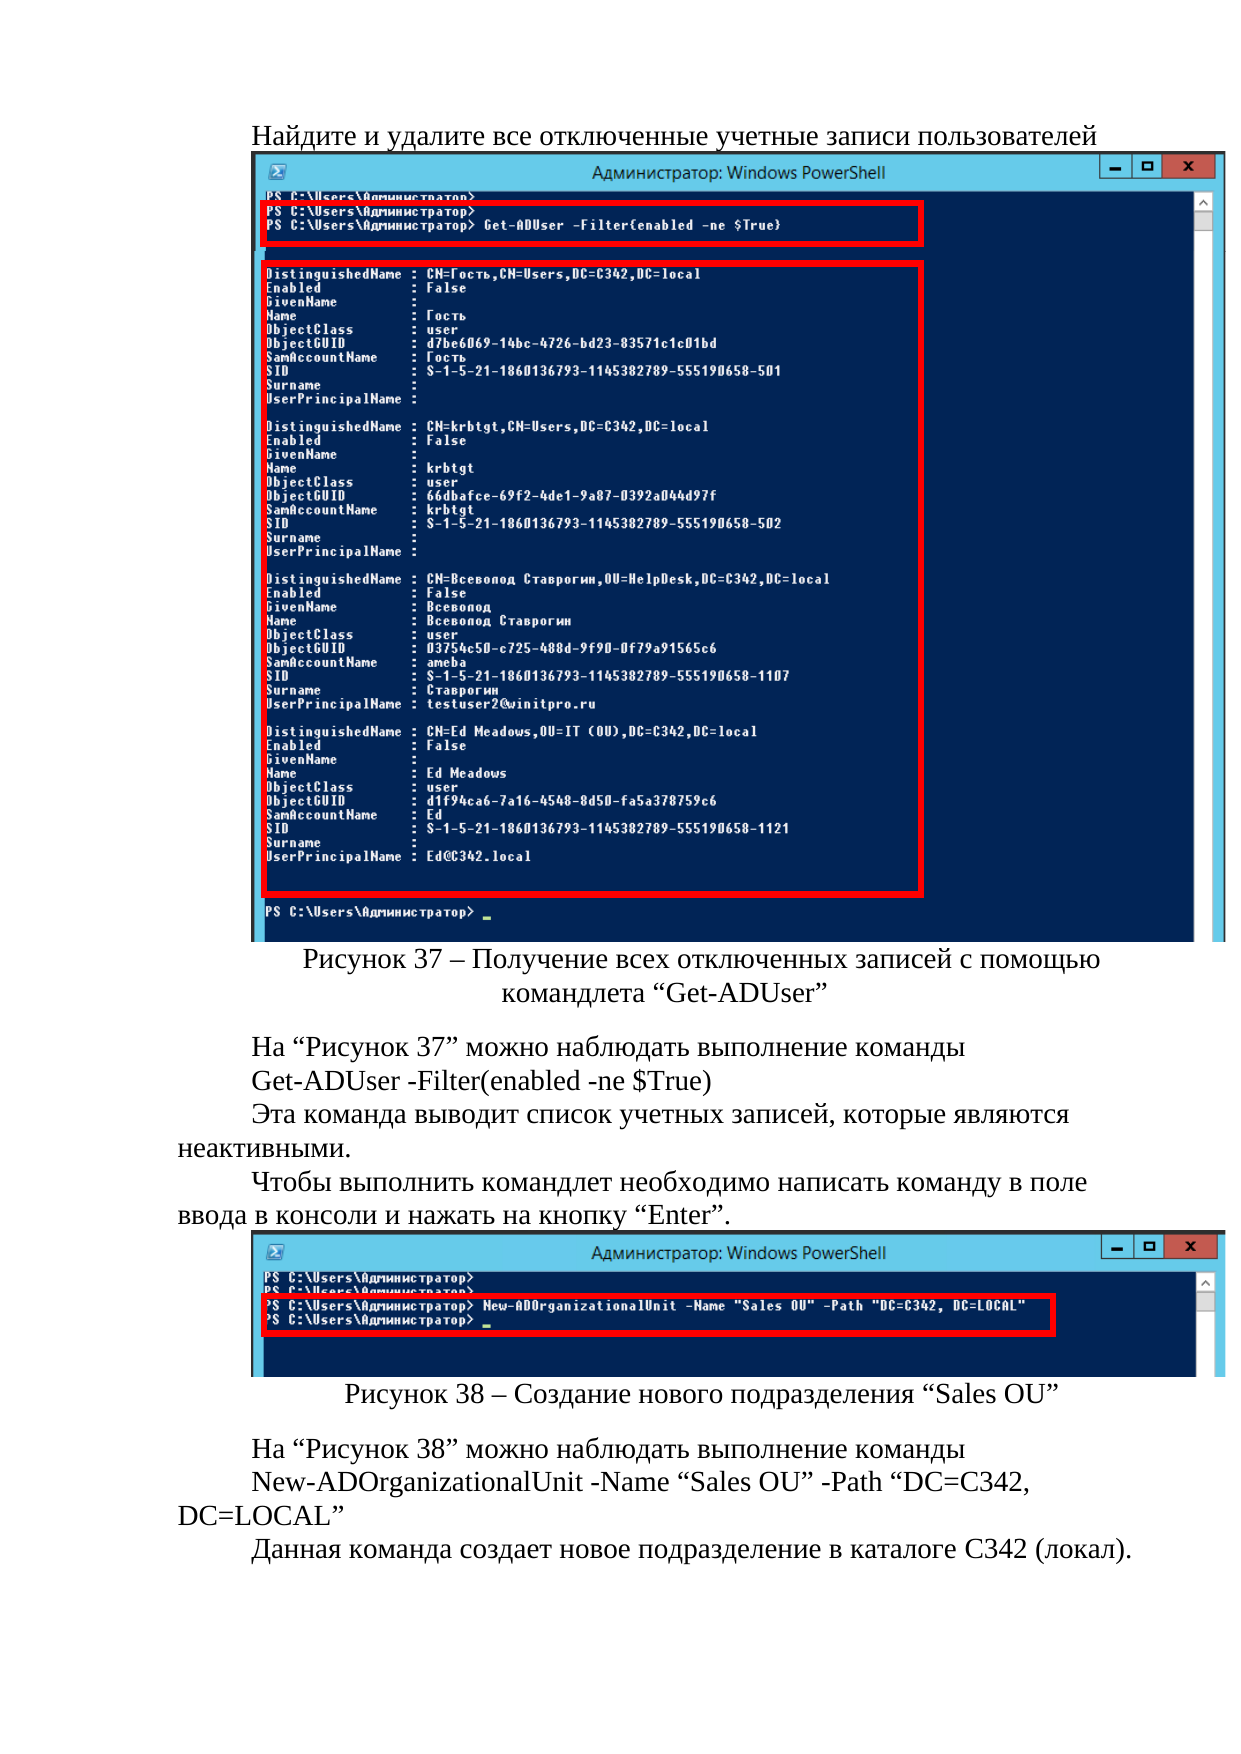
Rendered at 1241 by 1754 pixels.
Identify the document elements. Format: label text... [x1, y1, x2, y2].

text Get-ADUser -Filter(enabled -ne $True) [177, 1063, 1152, 1097]
text На “Рисунок 38” можно наблюдать выполнение команды [177, 1431, 1152, 1464]
text Данная команда создает новое подразделение в каталоге C342 (локал). [177, 1532, 1152, 1565]
picture [251, 1230, 1226, 1377]
text Эта команда выводит список учетных записей, которые являются неактивными. [177, 1097, 1152, 1164]
picture [251, 151, 1226, 942]
text New-ADOrganizationalUnit -Name “Sales OU” -Path “DC=C342, DC=LOCAL” [177, 1464, 1152, 1532]
text Рисунок 38 – Создание нового подразделения “Sales OU” [177, 1377, 1152, 1410]
subtitle Найдите и удалите все отключенные учетные записи пользователей [177, 118, 1152, 152]
text Чтобы выполнить командлет необходимо написать команду в поле ввода в консоли и нажать на кнопку “Enter”. [177, 1164, 1152, 1231]
text Рисунок 37 – Получение всех отключенных записей с помощью командлета “Get-ADUser” [177, 942, 1152, 1009]
text На “Рисунок 37” можно наблюдать выполнение команды [177, 1029, 1152, 1063]
